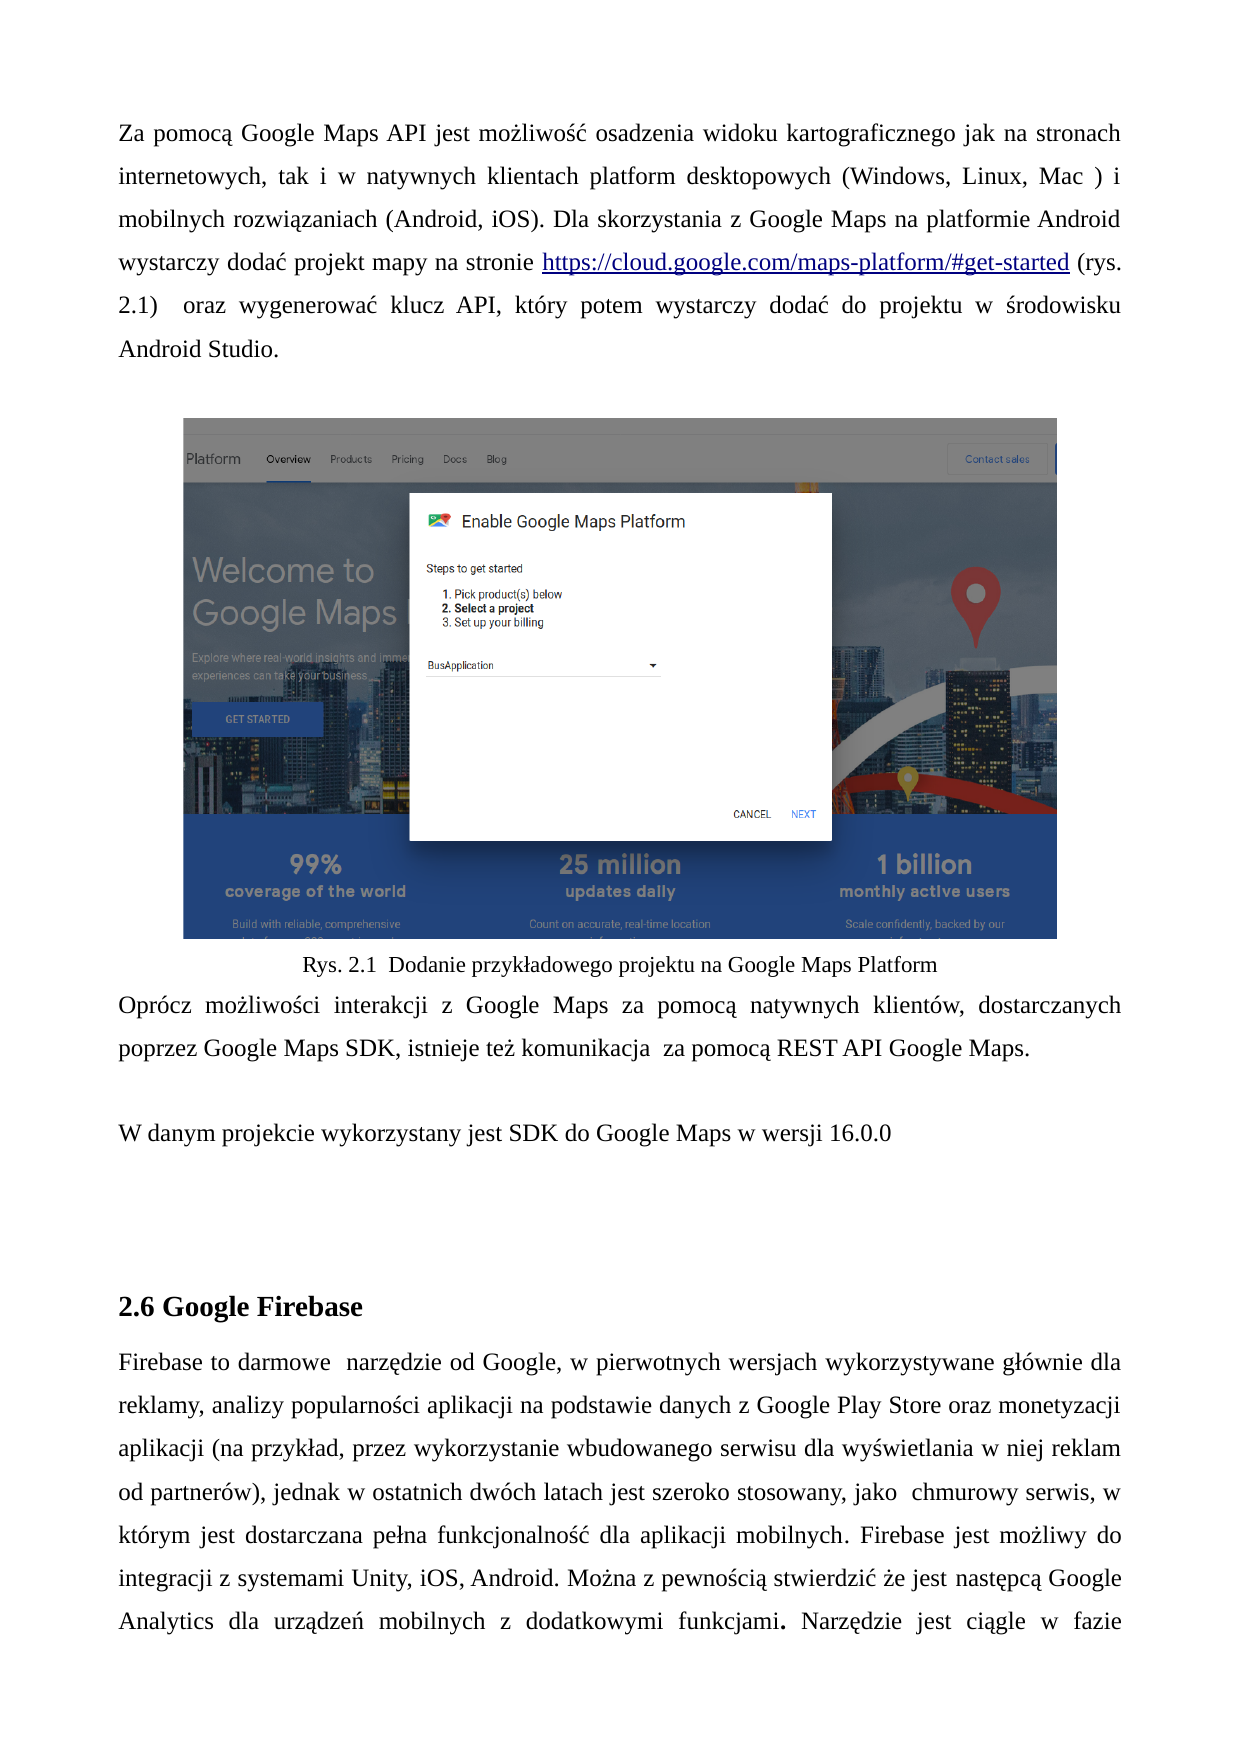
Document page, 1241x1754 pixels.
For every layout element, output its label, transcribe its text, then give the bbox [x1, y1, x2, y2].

text W danym projekcie wykorzystany jest SDK do Google Maps w wersji 16.0.0 [118, 1118, 1122, 1147]
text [118, 1347, 1122, 1635]
picture [183, 418, 1057, 939]
text Oprócz możliwości interakcji z Google Maps za pomocą natywnych klientów, dostarczanych poprzez Google Maps SDK, istnieje też komunikacja za pomocą REST API Google Maps. [118, 990, 1122, 1062]
text 2.6 Google Firebase [118, 1289, 1122, 1322]
text Rys. 2.1 Dodanie przykładowego projektu na Google Maps Platform [118, 951, 1122, 978]
text Za pomocą Google Maps API jest możliwość osadzenia widoku kartograficznego jak na stronach internetowych, tak i w natywnych klientach platform desktopowych (Windows, Linux, Mac ) i mobilnych rozwiązaniach (Android, iOS). Dla skorzystania z Google Maps na platformie Android wystarczy dodać projekt mapy na stronie https://cloud.google.com/maps-platform/#get-started (rys. 2.1) oraz wygenerować klucz API, który potem wystarczy dodać do projektu w środowisku Android Studio. [118, 118, 1122, 362]
